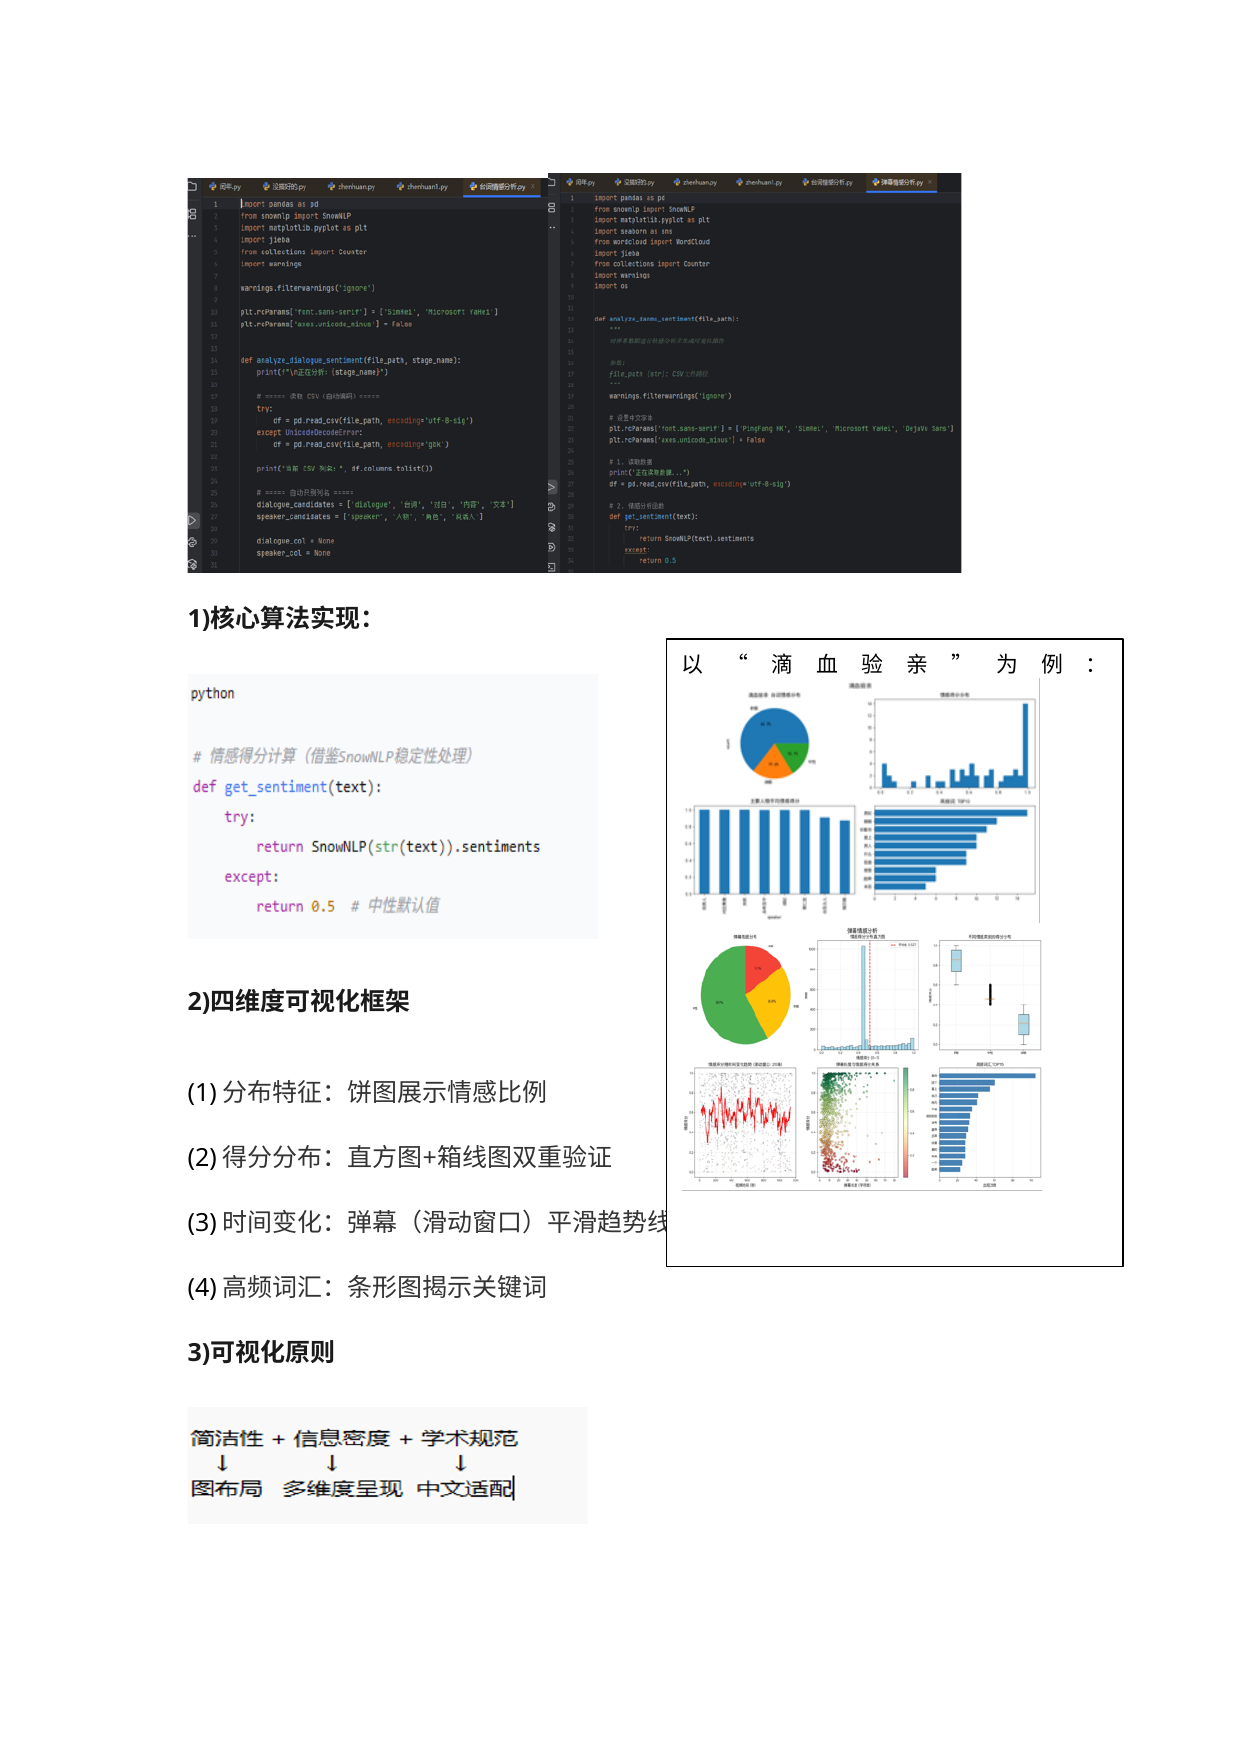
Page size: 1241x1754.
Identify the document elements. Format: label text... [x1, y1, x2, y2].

subtitle 2)四维度可视化框架 [187, 967, 666, 1032]
list 得分分布：直方图+箱线图双重验证 [187, 1123, 666, 1188]
picture [187, 674, 599, 939]
picture [187, 173, 962, 573]
subtitle 3)可视化原则 [187, 1318, 1053, 1383]
picture [681, 678, 1043, 1191]
list 分布特征：饼图展示情感比例 [187, 1058, 666, 1123]
subtitle 1)核心算法实现： [187, 584, 1053, 649]
list 高频词汇：条形图揭示关键词 [187, 1253, 1053, 1318]
picture [187, 1407, 588, 1524]
list 时间变化：弹幕（滑动窗口）平滑趋势线 [187, 1188, 666, 1253]
